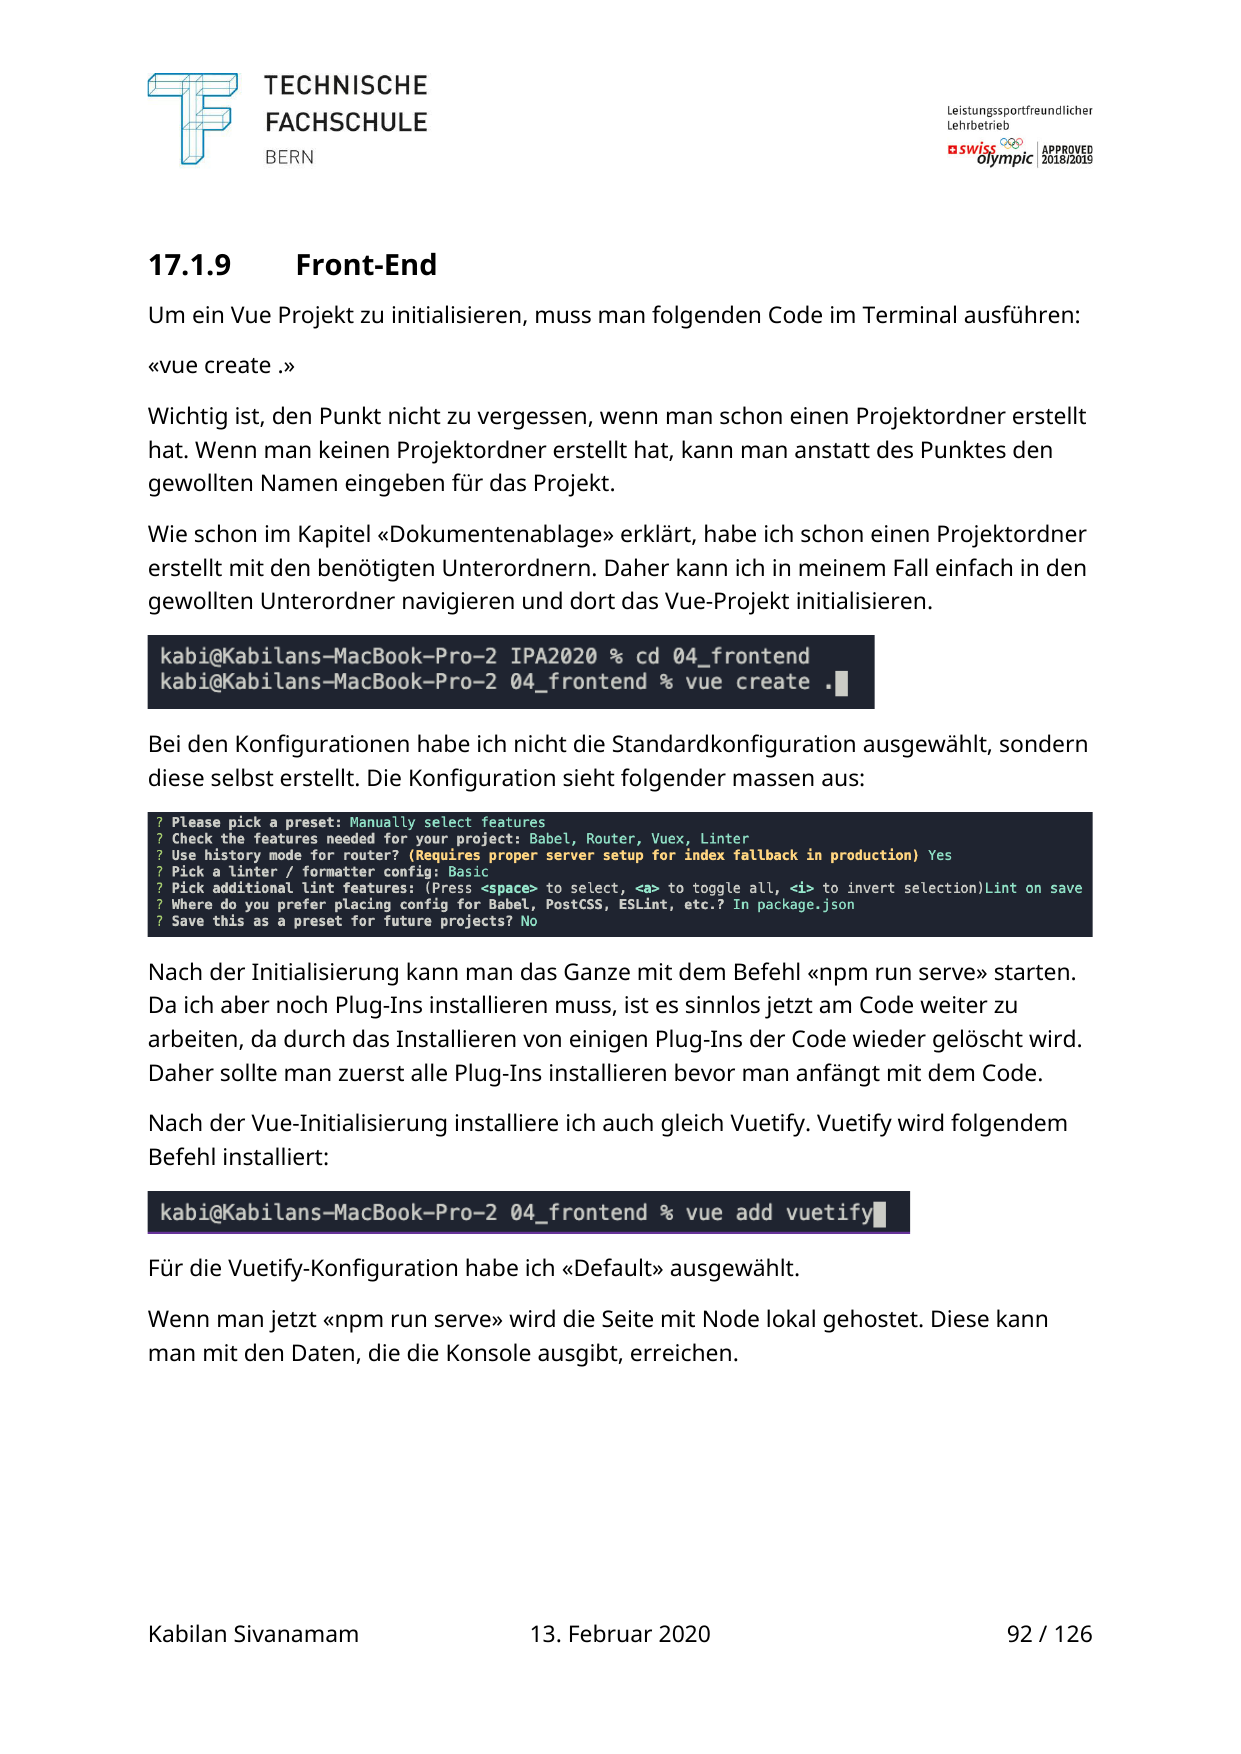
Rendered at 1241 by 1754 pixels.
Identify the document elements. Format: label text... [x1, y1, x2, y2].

text Bei den Konfigurationen habe ich nicht die Standardkonfiguration ausgewählt, sondern diese selbst erstellt. Die Konfiguration sieht folgender massen aus: [148, 728, 1093, 793]
text «vue create .» [148, 349, 1093, 381]
text Wenn man jetzt «npm run serve» wird die Seite mit Node lokal gehostet. Diese kann man mit den Daten, die die Konsole ausgibt, erreichen. [148, 1303, 1093, 1368]
text Nach der Vue-Initialisierung installiere ich auch gleich Vuetify. Vuetify wird folgendem Befehl installiert: [148, 1107, 1093, 1172]
text Nach der Initialisierung kann man das Ganze mit dem Befehl «npm run serve» starten. Da ich aber noch Plug-Ins installieren muss, ist es sinnlos jetzt am Code weiter zu arbeiten, da durch das Installieren von einigen Plug-Ins der Code wieder gelöscht wird. Daher sollte man zuerst alle Plug-Ins installieren bevor man anfängt mit dem Code. [148, 956, 1093, 1088]
picture [147, 812, 1093, 937]
text Um ein Vue Projekt zu initialisieren, muss man folgenden Code im Terminal ausführen: [148, 299, 1093, 330]
text Für die Vuetify-Konfiguration habe ich «Default» ausgewählt. [148, 1252, 1093, 1284]
picture [147, 73, 1093, 196]
subtitle Front-End [148, 244, 1093, 283]
text Wie schon im Kapitel «Dokumentenablage» erklärt, habe ich schon einen Projektordner erstellt mit den benötigten Unterordnern. Daher kann ich in meinem Fall einfach in den gewollten Unterordner navigieren und dort das Vue-Projekt initialisieren. [148, 518, 1093, 617]
picture [147, 635, 875, 709]
text Wichtig ist, den Punkt nicht zu vergessen, wenn man schon einen Projektordner erstellt hat. Wenn man keinen Projektordner erstellt hat, kann man anstatt des Punktes den gewollten Namen eingeben für das Projekt. [148, 400, 1093, 499]
picture [147, 1191, 910, 1234]
